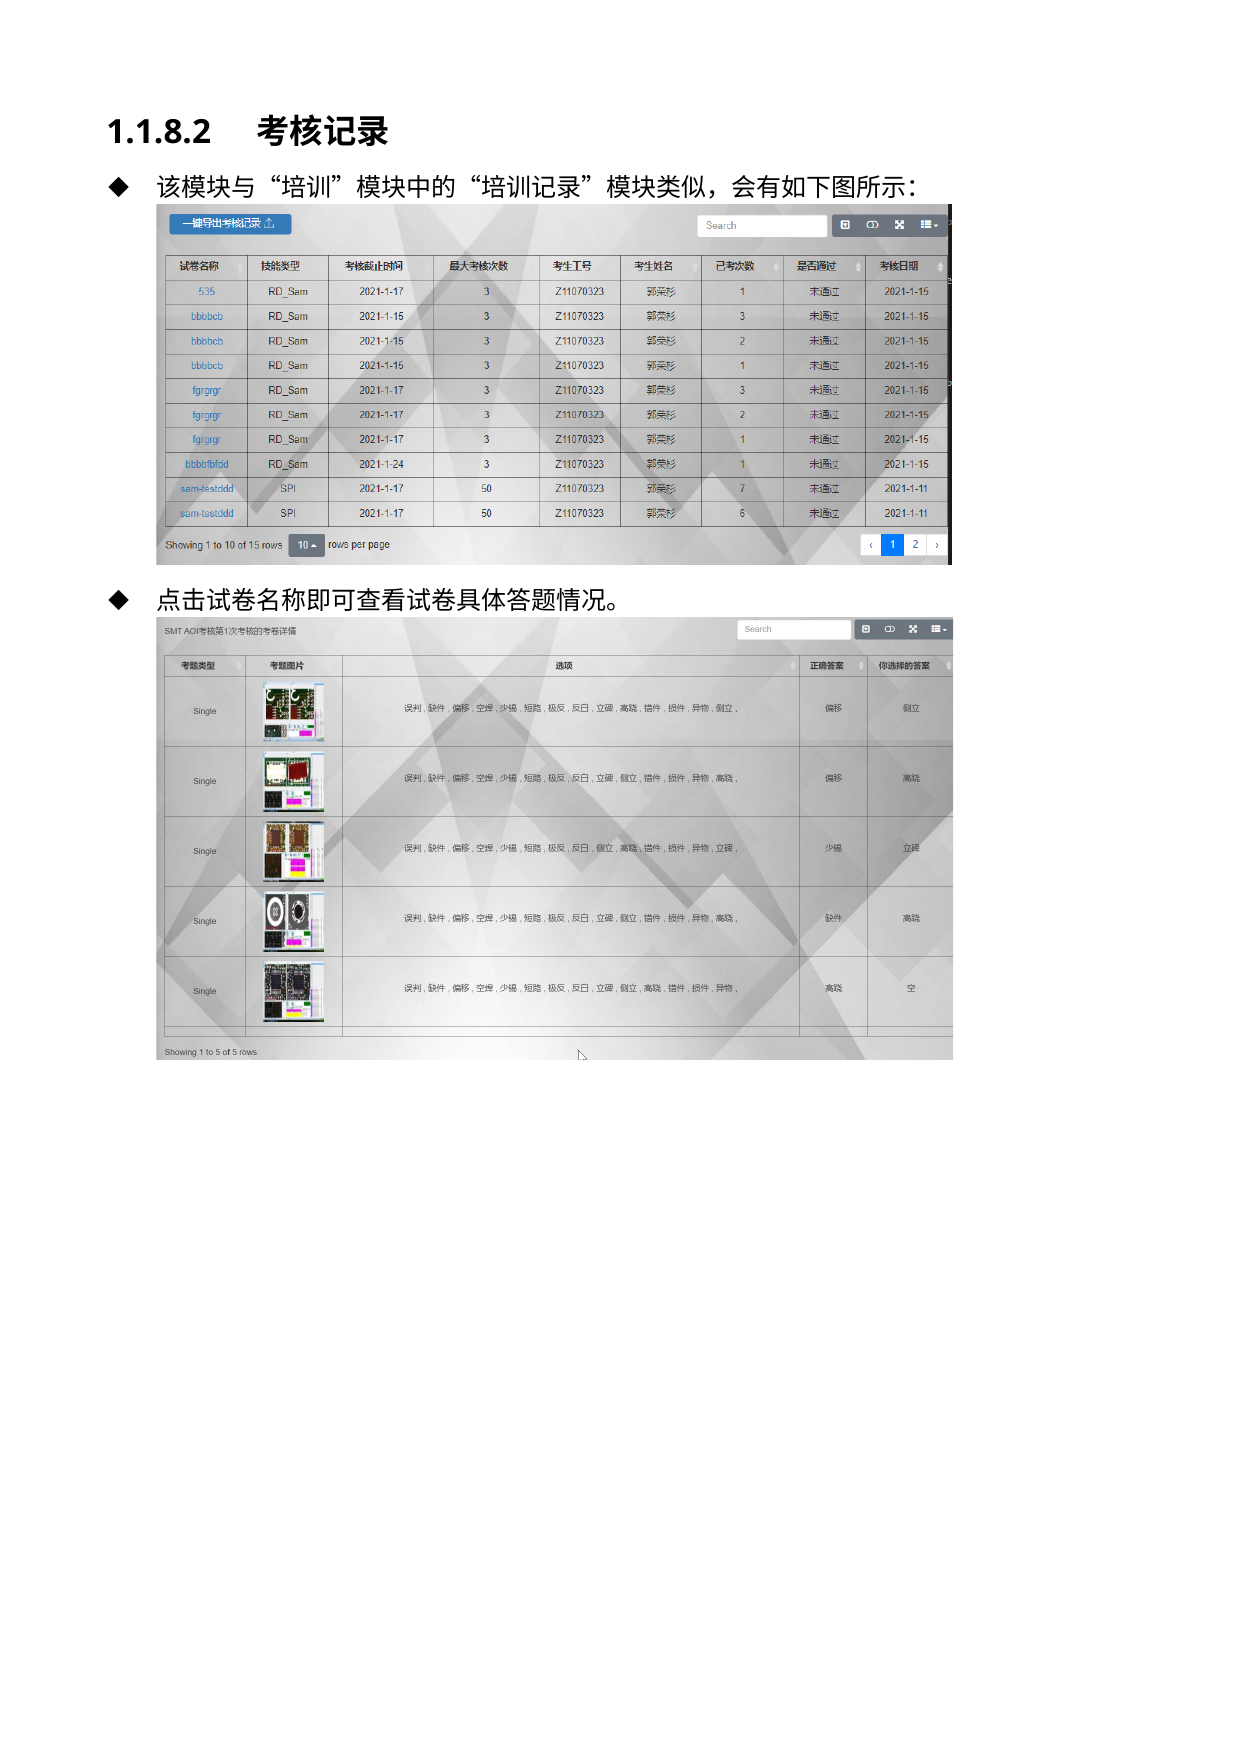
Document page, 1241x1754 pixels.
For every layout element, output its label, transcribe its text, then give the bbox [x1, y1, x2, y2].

picture [156, 204, 952, 565]
picture [156, 617, 954, 1060]
list 点击试卷名称即可查看试卷具体答题情况。 [106, 579, 1181, 617]
list 该模块与“培训”模块中的“培训记录”模块类似，会有如下图所示： [106, 167, 1181, 204]
subtitle 考核记录 [106, 92, 1181, 167]
